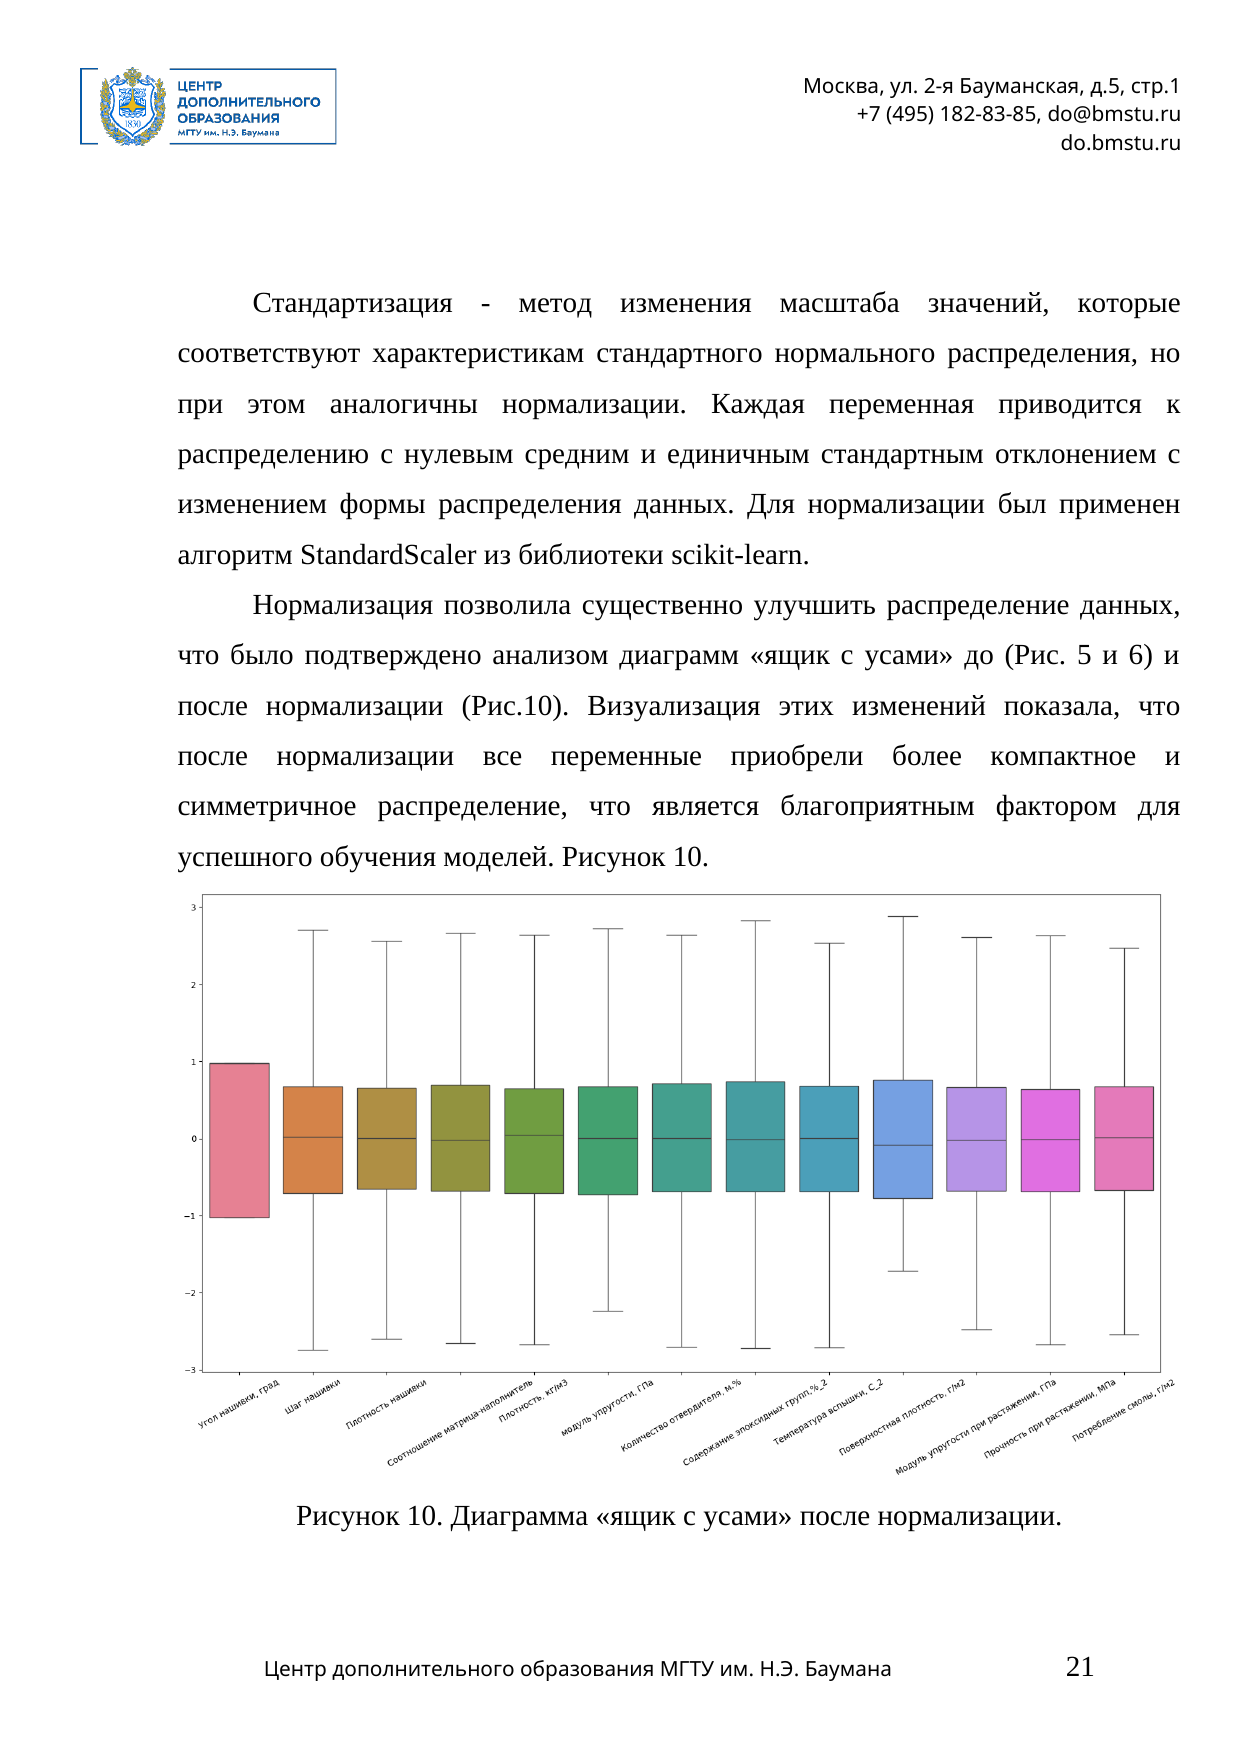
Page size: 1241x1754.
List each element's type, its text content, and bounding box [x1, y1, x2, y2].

picture [177, 888, 1182, 1483]
text Нормализация позволила существенно улучшить распределение данных, что было подтверждено анализом диаграмм «ящик с усами» до (Рис. 5 и 6) и после нормализации (Рис.10). Визуализация этих изменений показала, что после нормализации все переменные приобрели более компактное и симметричное распределение, что является благоприятным фактором для успешного обучения моделей. Рисунок 10. [177, 587, 1181, 872]
picture [80, 67, 337, 146]
text Стандартизация - метод изменения масштаба значений, которые соответствуют характеристикам стандартного нормального распределения, но при этом аналогичны нормализации. Каждая переменная приводится к распределению с нулевым средним и единичным стандартным отклонением с изменением формы распределения данных. Для нормализации был применен алгоритм StandardScaler из библиотеки scikit-learn. [177, 285, 1181, 570]
text Рисунок 10. Диаграмма «ящик с усами» после нормализации. [177, 1498, 1181, 1531]
